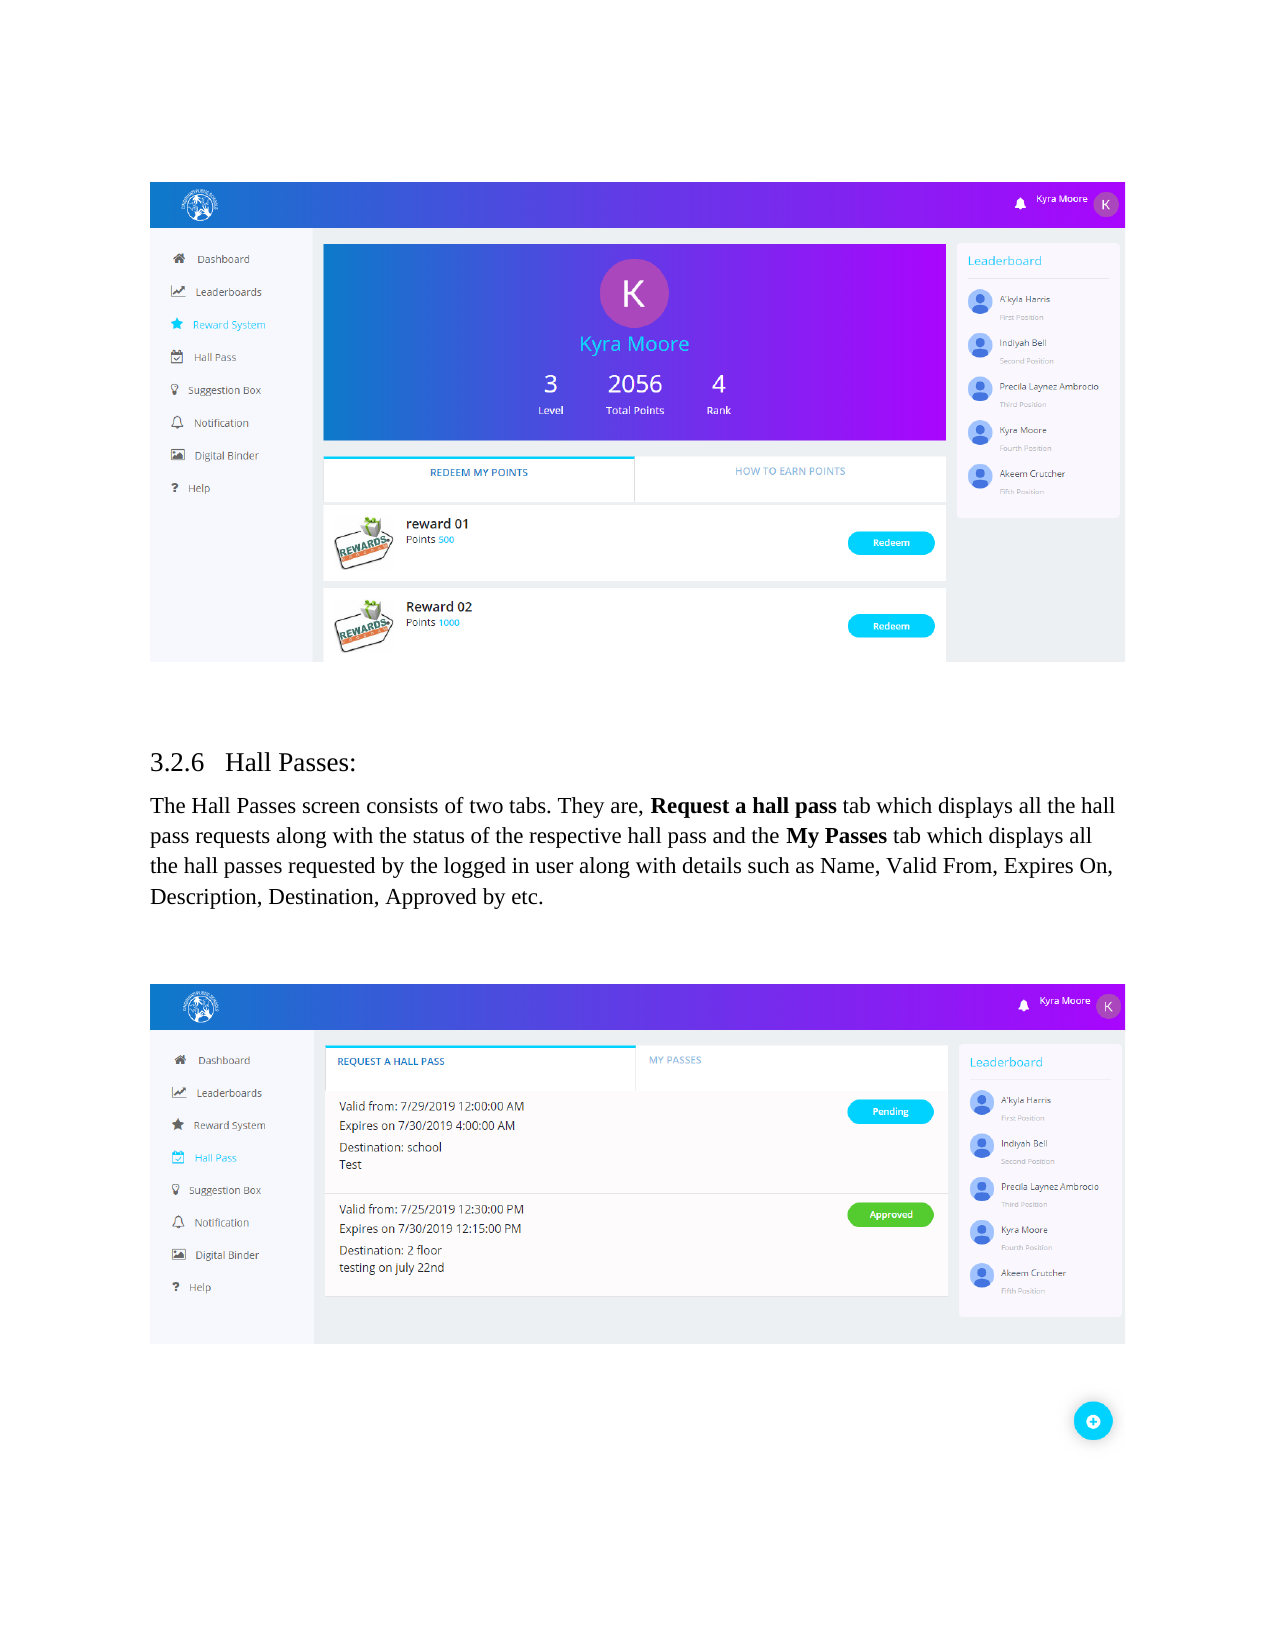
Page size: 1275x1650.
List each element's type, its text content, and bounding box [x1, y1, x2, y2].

text The Hall Passes screen consists of two tabs. They are, Request a hall pass tab which displays all the hall pass requests along with the status of the respective hall pass and the My Passes tab which displays all the hall passes requested by the logged in user along with details such as Name, Valid From, Expires On, Description, Destination, Approved by etc. [150, 792, 1125, 909]
picture [150, 984, 1125, 1458]
subtitle Hall Passes: [150, 746, 1125, 777]
picture [150, 182, 1125, 662]
